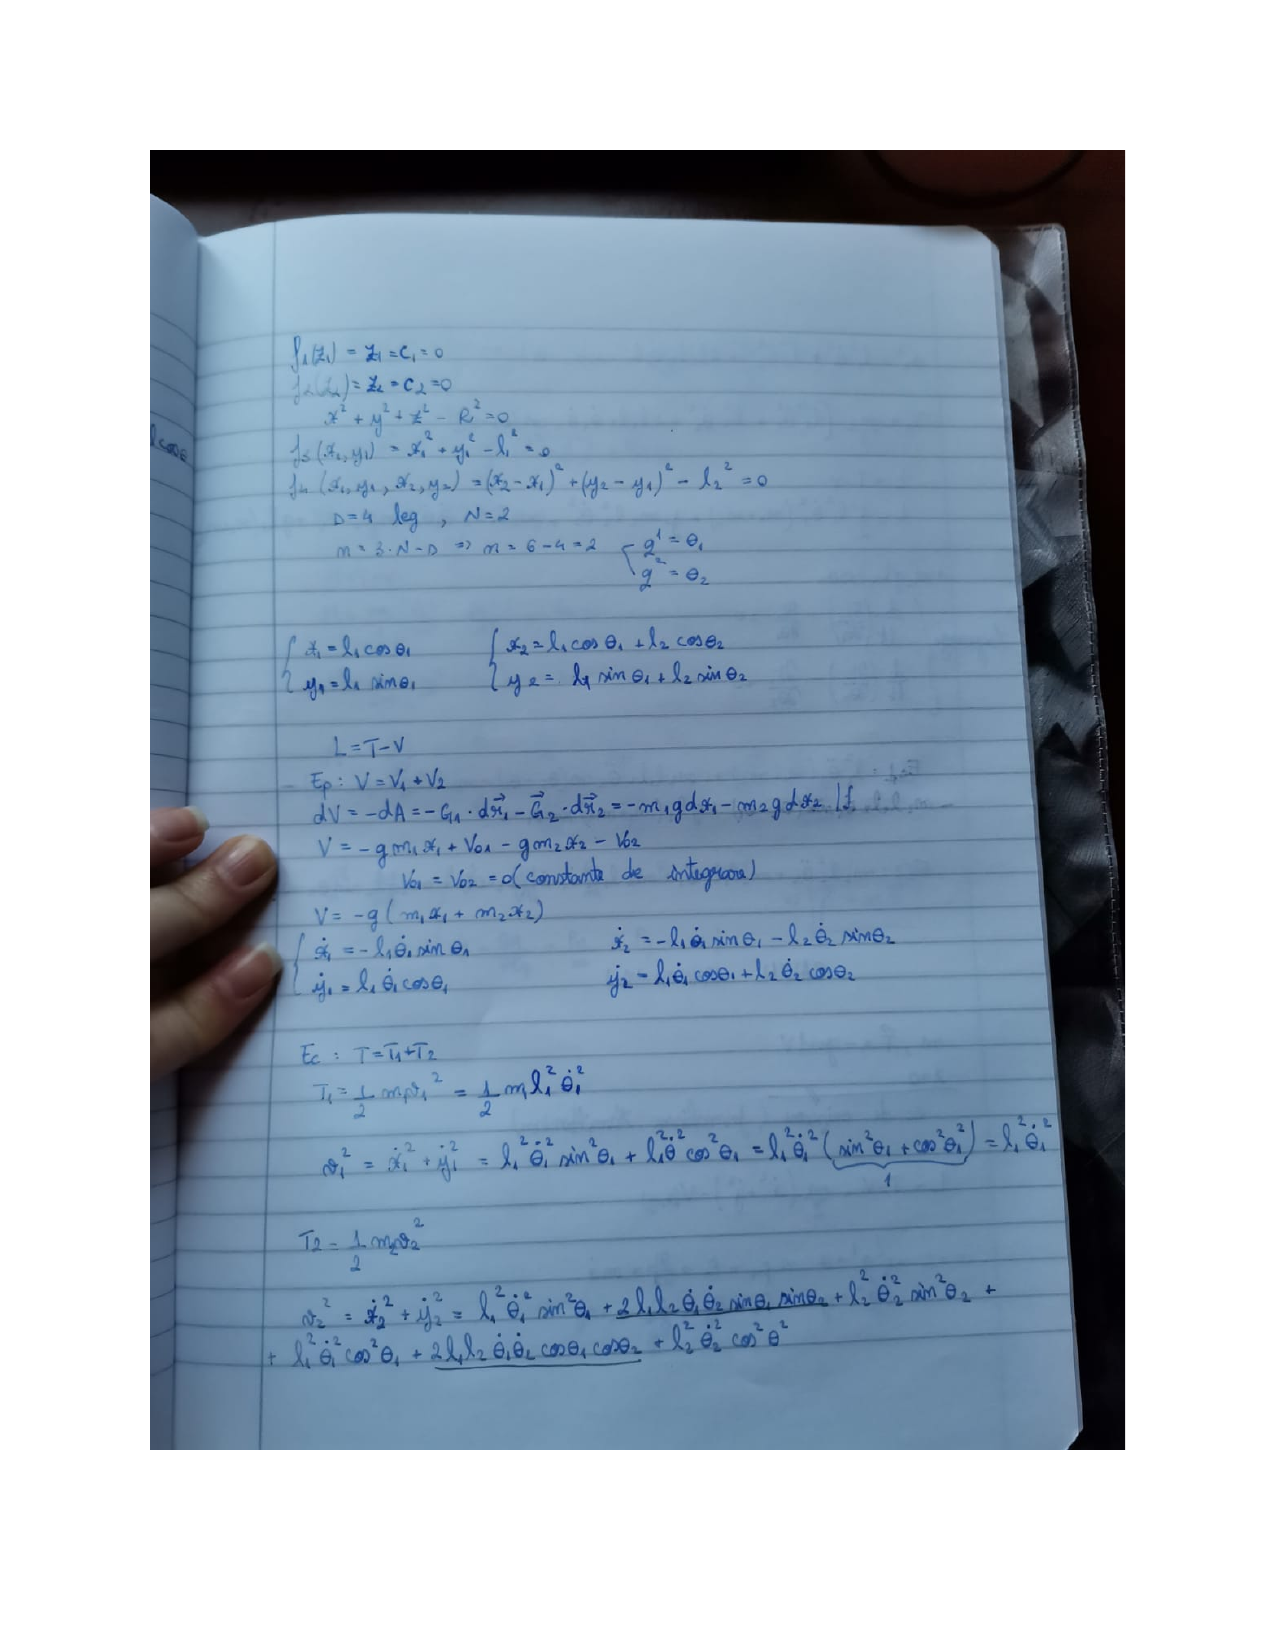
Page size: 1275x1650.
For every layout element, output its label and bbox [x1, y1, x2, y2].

picture [150, 150, 1125, 1450]
